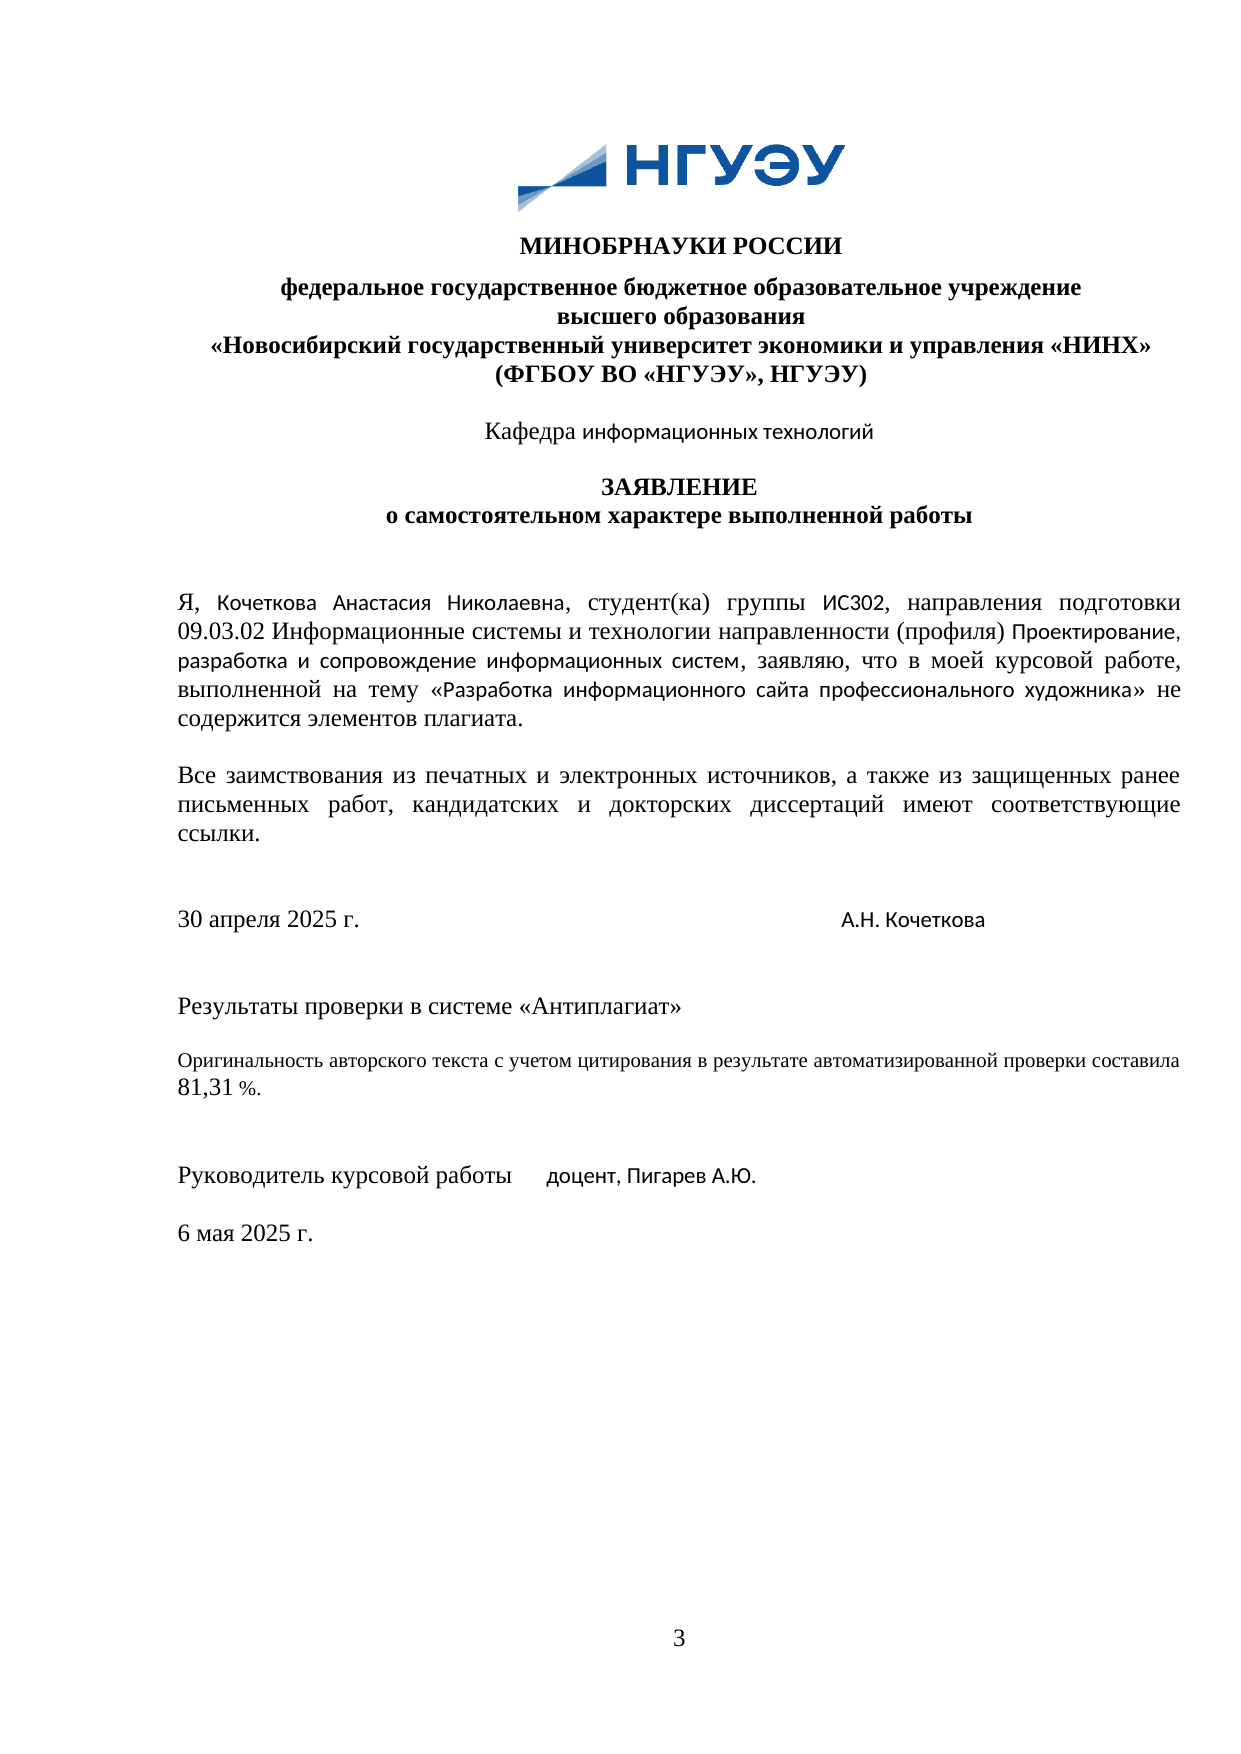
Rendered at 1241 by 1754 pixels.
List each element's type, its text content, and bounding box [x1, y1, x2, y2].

text МИНОБРНАУКИ РОССИИ [181, 231, 1181, 260]
text Результаты проверки в системе «Антиплагиат» [177, 991, 1181, 1019]
text (ФГБОУ ВО «НГУЭУ», НГУЭУ) [181, 359, 1181, 387]
text Я, , студент(ка) группы , , заявляю, что в моей , выполненной на тему «» не содержится элементов плагиата. [177, 587, 1181, 732]
text о самостоятельном характере выполненной работы [177, 500, 1181, 529]
picture [492, 118, 869, 227]
text ЗАЯВЛЕНИЕ [177, 472, 1181, 500]
text федеральное государственное бюджетное образовательное учреждение [181, 272, 1181, 301]
text высшего образования [181, 301, 1181, 330]
text Руководитель [177, 1160, 1181, 1189]
text Кафедра [177, 416, 1181, 445]
text Все заимствования из печатных и электронных источников, а также из защищенных ранее письменных работ, кандидатских и докторских диссертаций имеют соответствующие ссылки. [177, 760, 1181, 847]
text «Новосибирский государственный университет экономики и управления «НИНХ» [181, 330, 1181, 359]
text Оригинальность авторского текста с учетом цитирования в результате автоматизированной проверки составила %. [177, 1048, 1181, 1101]
